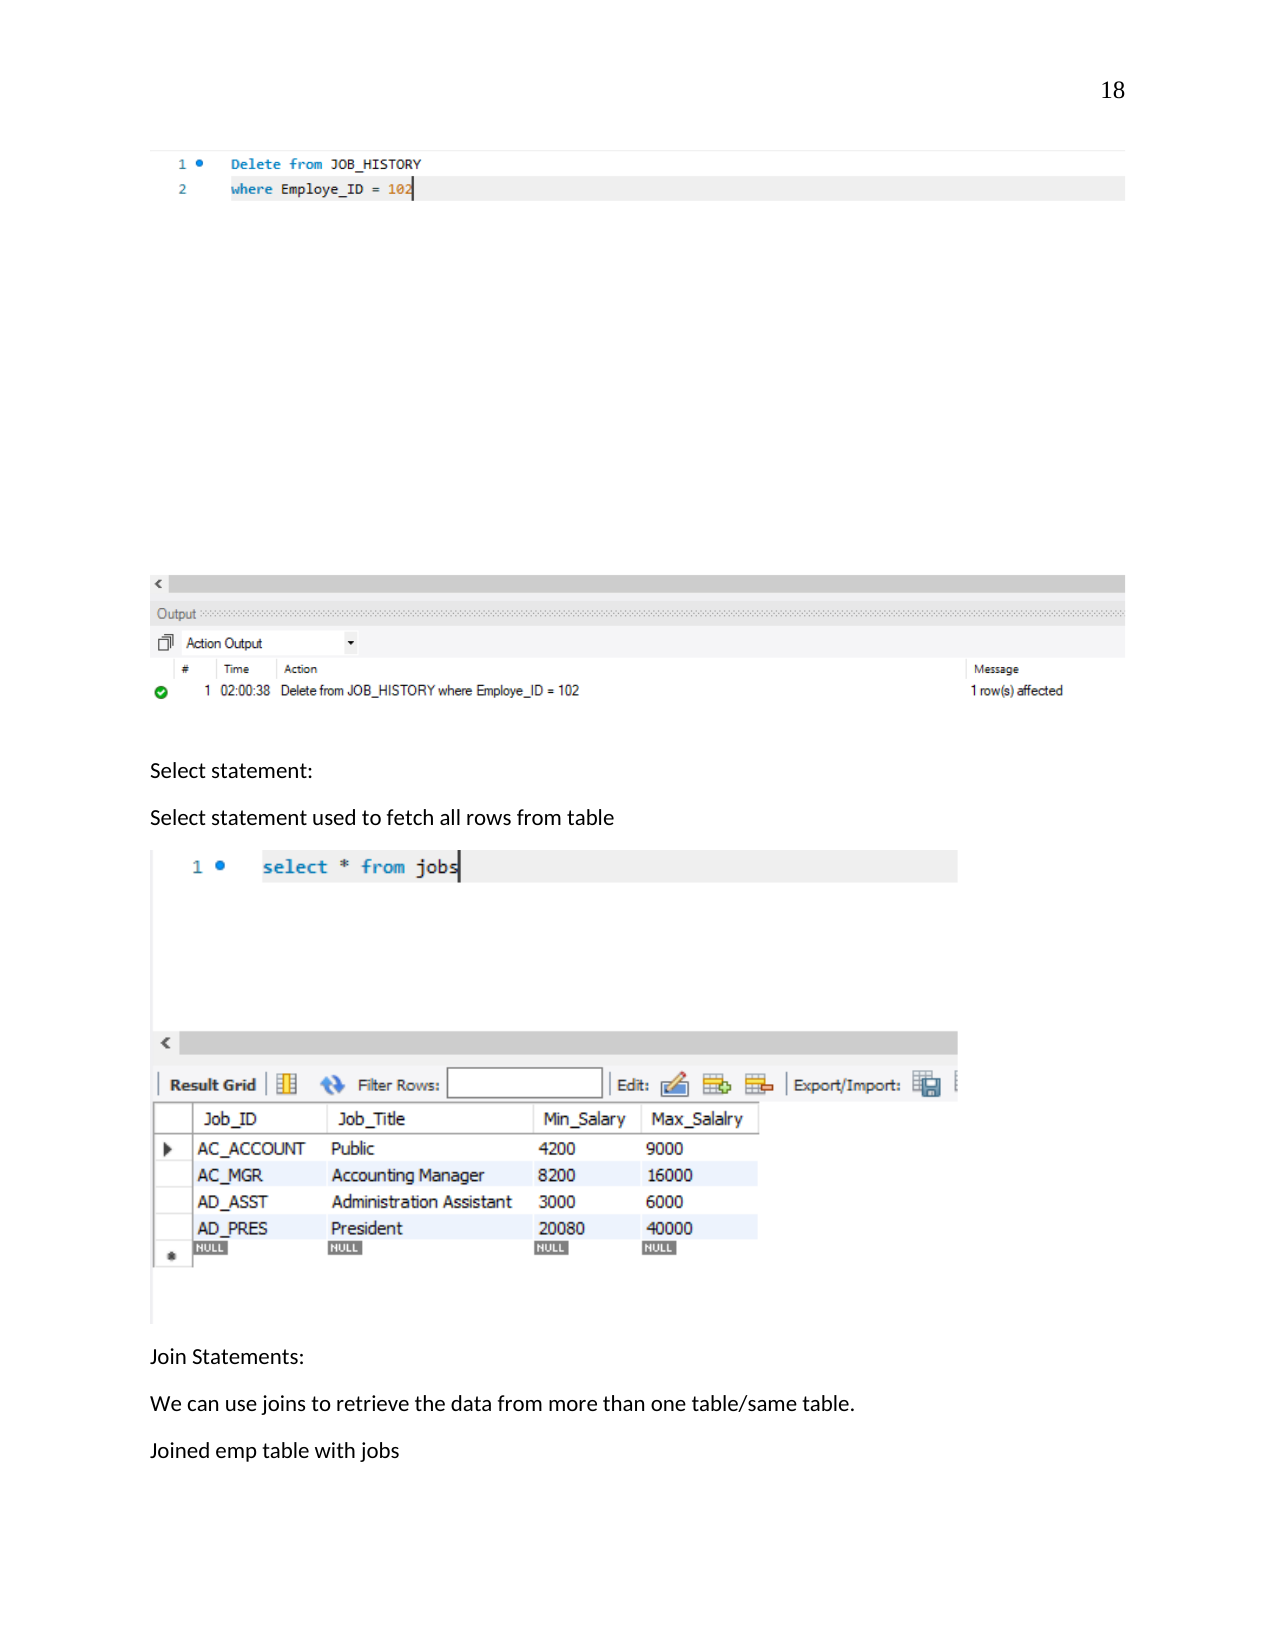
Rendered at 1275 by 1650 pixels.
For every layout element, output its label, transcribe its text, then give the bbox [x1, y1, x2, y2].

text Select statement: [150, 756, 1125, 784]
text Select statement used to fetch all rows from table [150, 803, 1125, 831]
picture [150, 150, 1125, 738]
picture [150, 850, 958, 1324]
text We can use joins to retrieve the data from more than one table/same table. [150, 1389, 1125, 1417]
text Join Statements: [150, 1342, 1125, 1371]
text Joined emp table with jobs [150, 1436, 1125, 1464]
